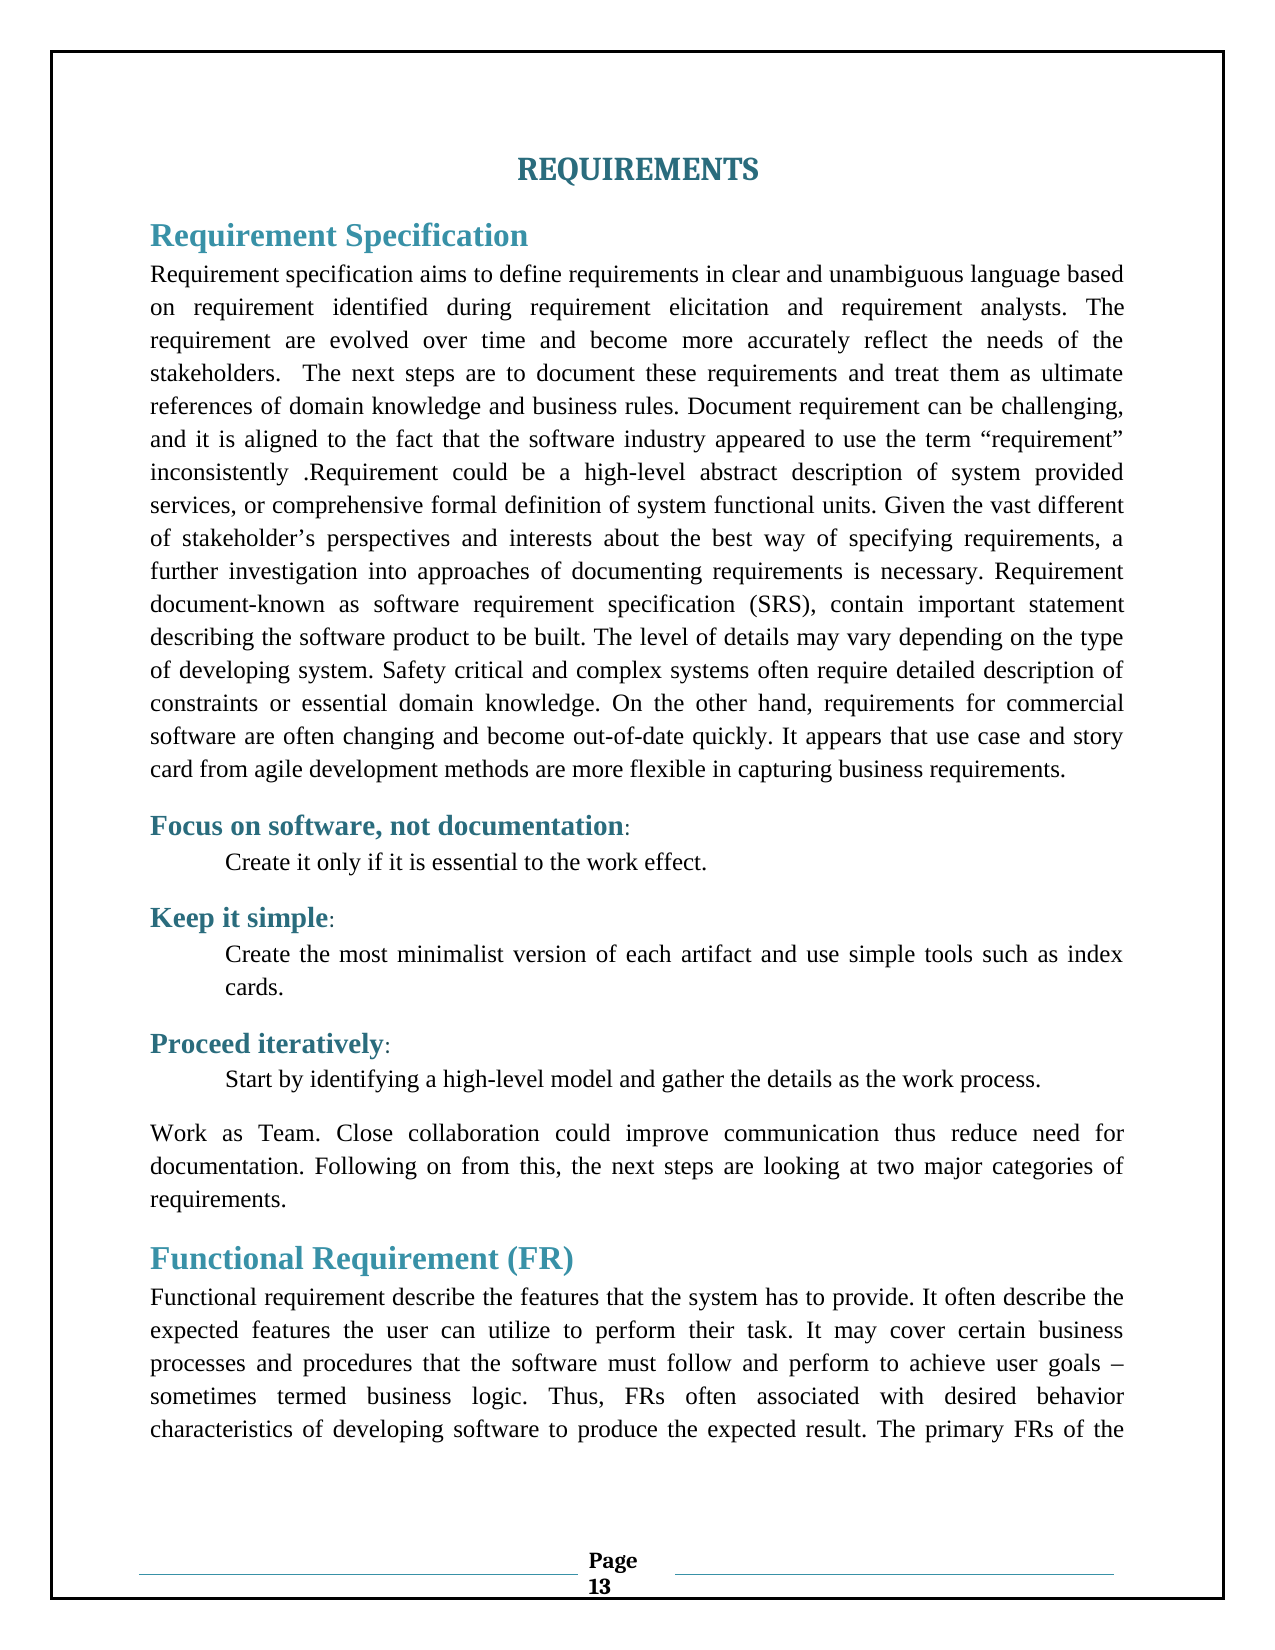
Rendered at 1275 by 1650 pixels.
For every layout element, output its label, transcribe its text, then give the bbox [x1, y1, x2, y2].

subtitle REQUIREMENTS [150, 150, 1125, 188]
subtitle Focus on software, not documentation: [150, 808, 1125, 842]
subtitle Requirement Specification [150, 215, 1125, 253]
subtitle Proceed iteratively: [150, 1026, 1125, 1059]
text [150, 1282, 1125, 1443]
text Requirement specification aims to define requirements in clear and unambiguous language based on requirement identified during requirement elicitation and requirement analysts. The requirement are evolved over time and become more accurately reflect the needs of the stakeholders. The next steps are to document these requirements and treat them as ultimate references of domain knowledge and business rules. Document requirement can be challenging, and it is aligned to the fact that the software industry appeared to use the term “requirement” inconsistently .Requirement could be a high-level abstract description of system provided services, or comprehensive formal definition of system functional units. Given the vast different of stakeholder’s perspectives and interests about the best way of specifying requirements, a further investigation into approaches of documenting requirements is necessary. Requirement document-known as software requirement specification (SRS), contain important statement describing the software product to be built. The level of details may vary depending on the type of developing system. Safety critical and complex systems often require detailed description of constraints or essential domain knowledge. On the other hand, requirements for commercial software are often changing and become out-of-date quickly. It appears that use case and story card from agile development methods are more flexible in capturing business requirements. [150, 259, 1125, 783]
subtitle Functional Requirement (FR) [150, 1238, 1125, 1277]
list Create the most minimalist version of each artifact and use simple tools such as index cards. [225, 939, 1125, 1001]
list Create it only if it is essential to the work effect. [225, 847, 1125, 875]
text Work as Team. Close collaboration could improve communication thus reduce need for documentation. Following on from this, the next steps are looking at two major categories of requirements. [150, 1118, 1125, 1213]
subtitle Keep it simple: [150, 901, 1125, 934]
list Start by identifying a high-level model and gather the details as the work process. [225, 1064, 1125, 1093]
